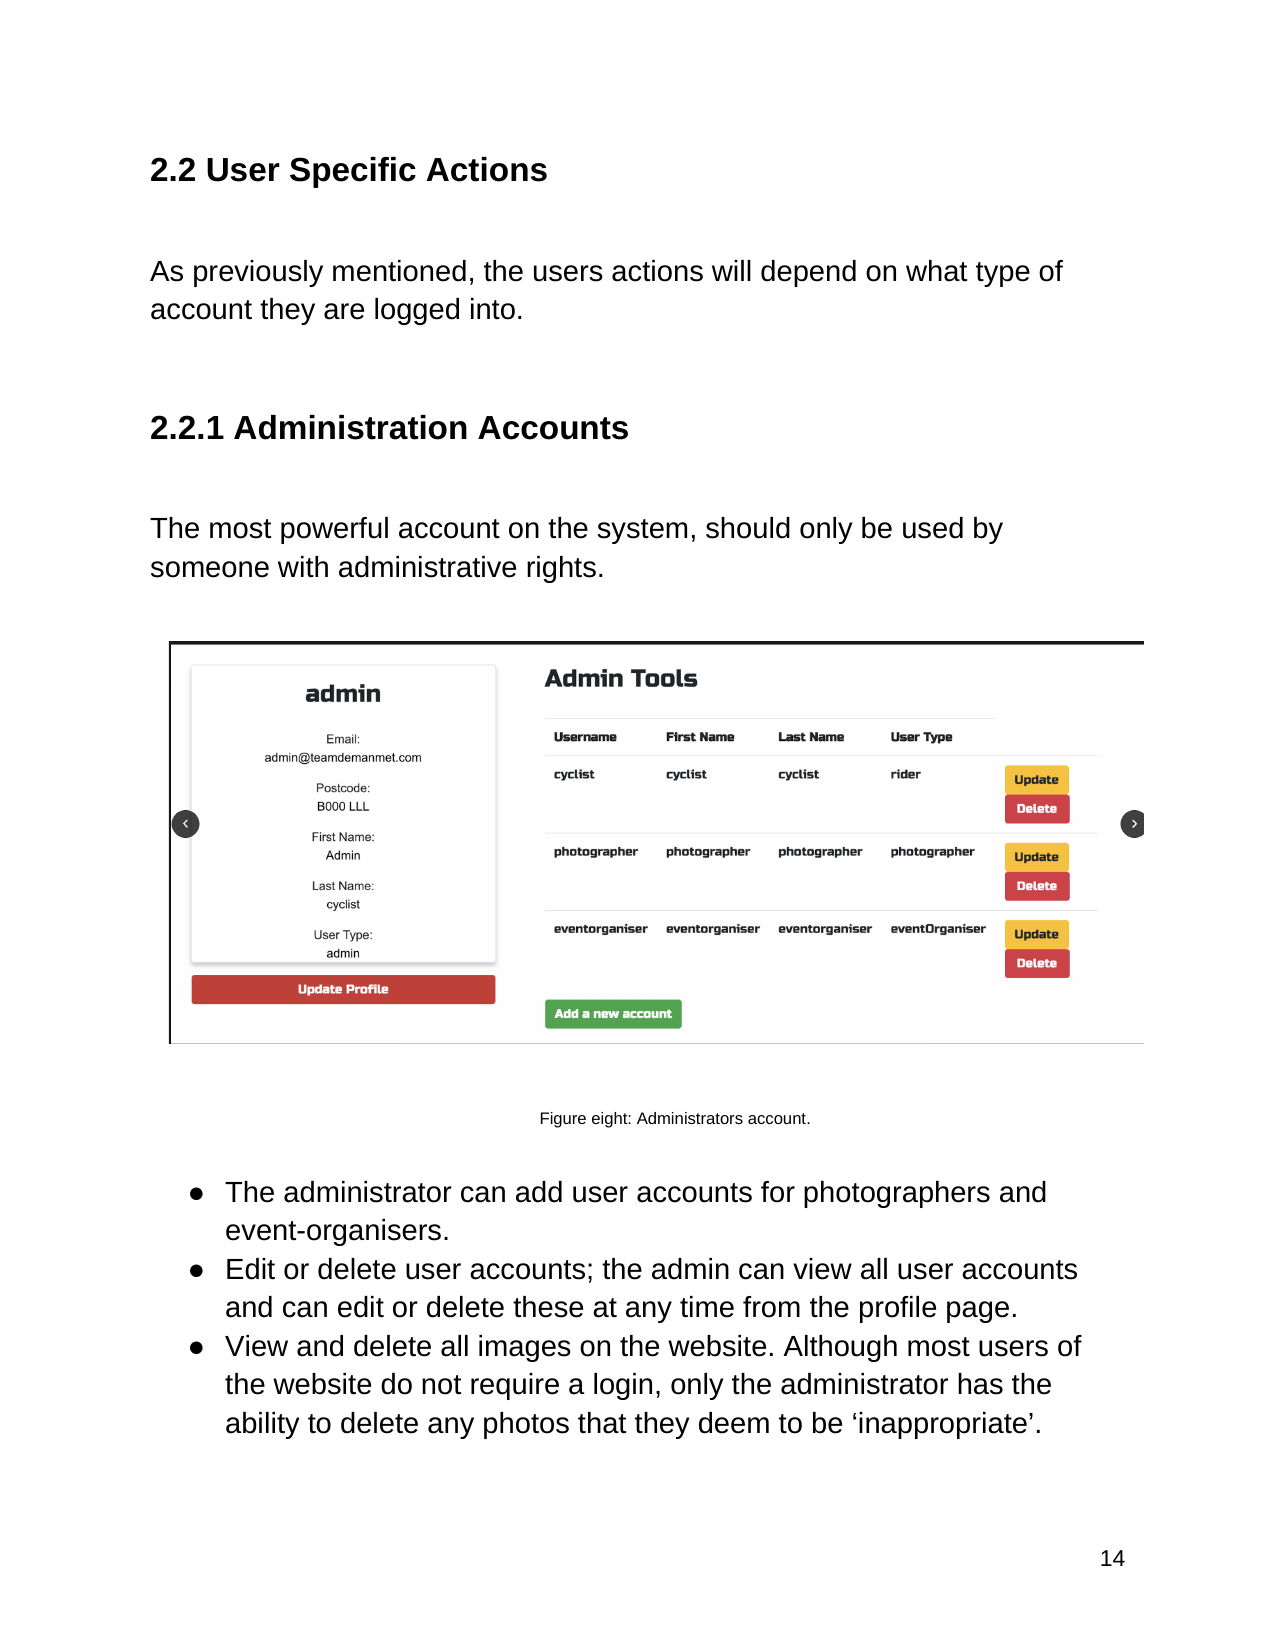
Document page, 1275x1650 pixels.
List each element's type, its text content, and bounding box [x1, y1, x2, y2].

text The most powerful account on the system, should only be used by someone with administrative rights. [150, 511, 1125, 583]
list Edit or delete user accounts; the admin can view all user accounts and can edit or delete these at any time from the profile page. [187, 1252, 1125, 1324]
list View and delete all images on the website. Although most users of the website do not require a login, only the administrator has the ability to delete any photos that they deem to be ‘inappropriate’. [187, 1329, 1125, 1439]
text As previously mentioned, the users actions will depend on what type of account they are logged into. [150, 253, 1125, 326]
list The administrator can add user accounts for photographers and event-organisers. [187, 1174, 1125, 1247]
picture [168, 641, 1144, 1044]
subtitle 2.2.1 Administration Accounts [150, 408, 1125, 446]
subtitle 2.2 User Specific Actions [150, 150, 1125, 188]
text Figure eight: Administrators account. [225, 1109, 1125, 1128]
